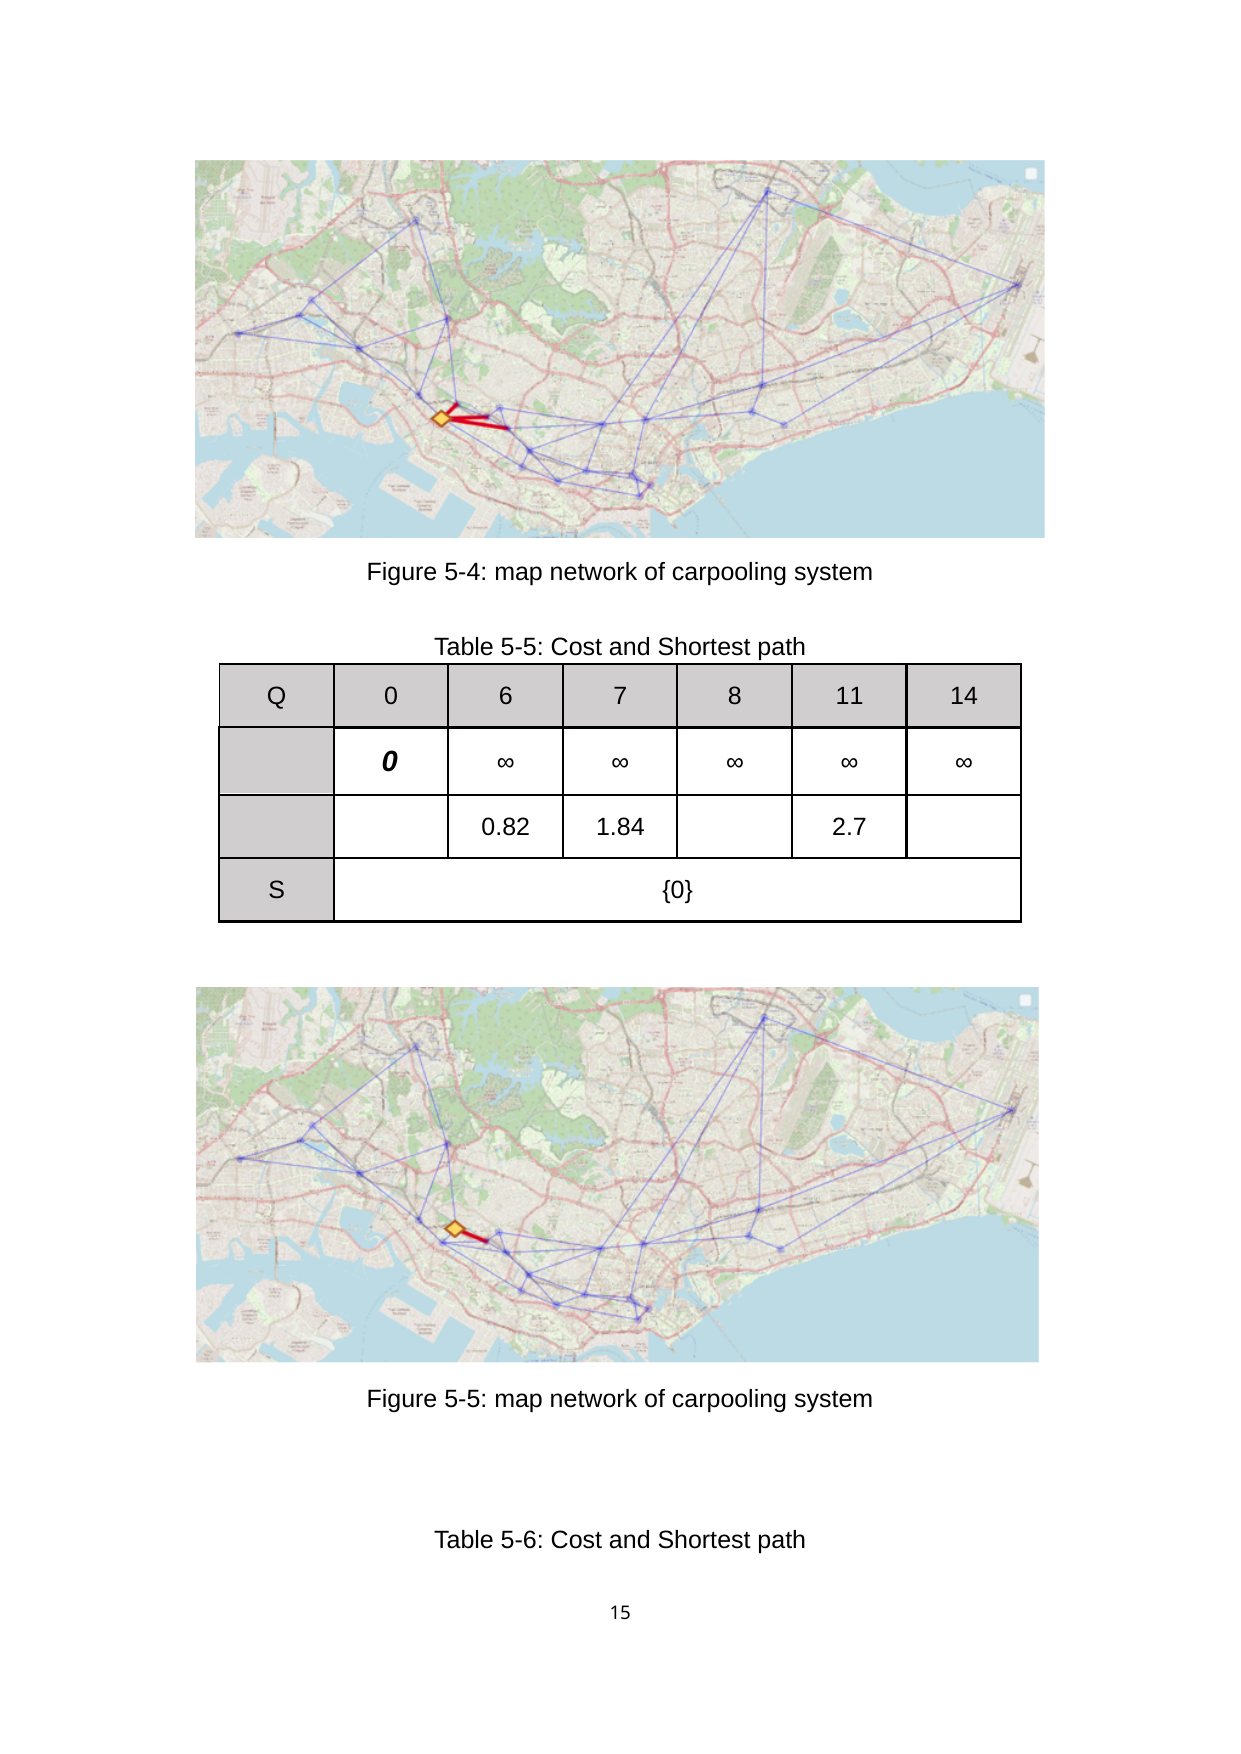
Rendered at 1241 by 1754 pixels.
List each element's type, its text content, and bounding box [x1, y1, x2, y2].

table_header Q [220, 665, 333, 726]
table_cell ∞ [793, 729, 905, 793]
table_cell [678, 796, 791, 857]
table_header 8 [678, 665, 791, 726]
table_cell S [220, 859, 333, 920]
text Table 5-6: Cost and Shortest path [187, 1523, 1053, 1556]
table_cell [335, 796, 447, 857]
table_header 6 [449, 665, 562, 726]
table_cell [220, 728, 333, 793]
table_header 11 [793, 665, 905, 726]
table_cell ∞ [678, 729, 791, 793]
picture [195, 159, 1046, 538]
table_cell ∞ [908, 729, 1020, 793]
table_header 14 [908, 665, 1020, 726]
table_cell {0} [335, 859, 1020, 920]
table_cell ∞ [449, 729, 562, 793]
text Figure 5-4: map network of carpooling system [187, 555, 1053, 587]
table_cell [908, 796, 1020, 857]
table_cell [220, 796, 333, 857]
table_cell 2.7 [793, 796, 905, 857]
picture [196, 987, 1045, 1366]
text Table 5-5: Cost and Shortest path [187, 630, 1053, 663]
table_cell 0.82 [449, 796, 562, 857]
table_header 7 [564, 665, 676, 726]
table_cell 1.84 [564, 796, 676, 857]
table_header 0 [335, 665, 447, 726]
text Figure 5-5: map network of carpooling system [187, 1383, 1053, 1415]
table_cell 0 [335, 729, 447, 793]
table_cell ∞ [564, 729, 676, 793]
